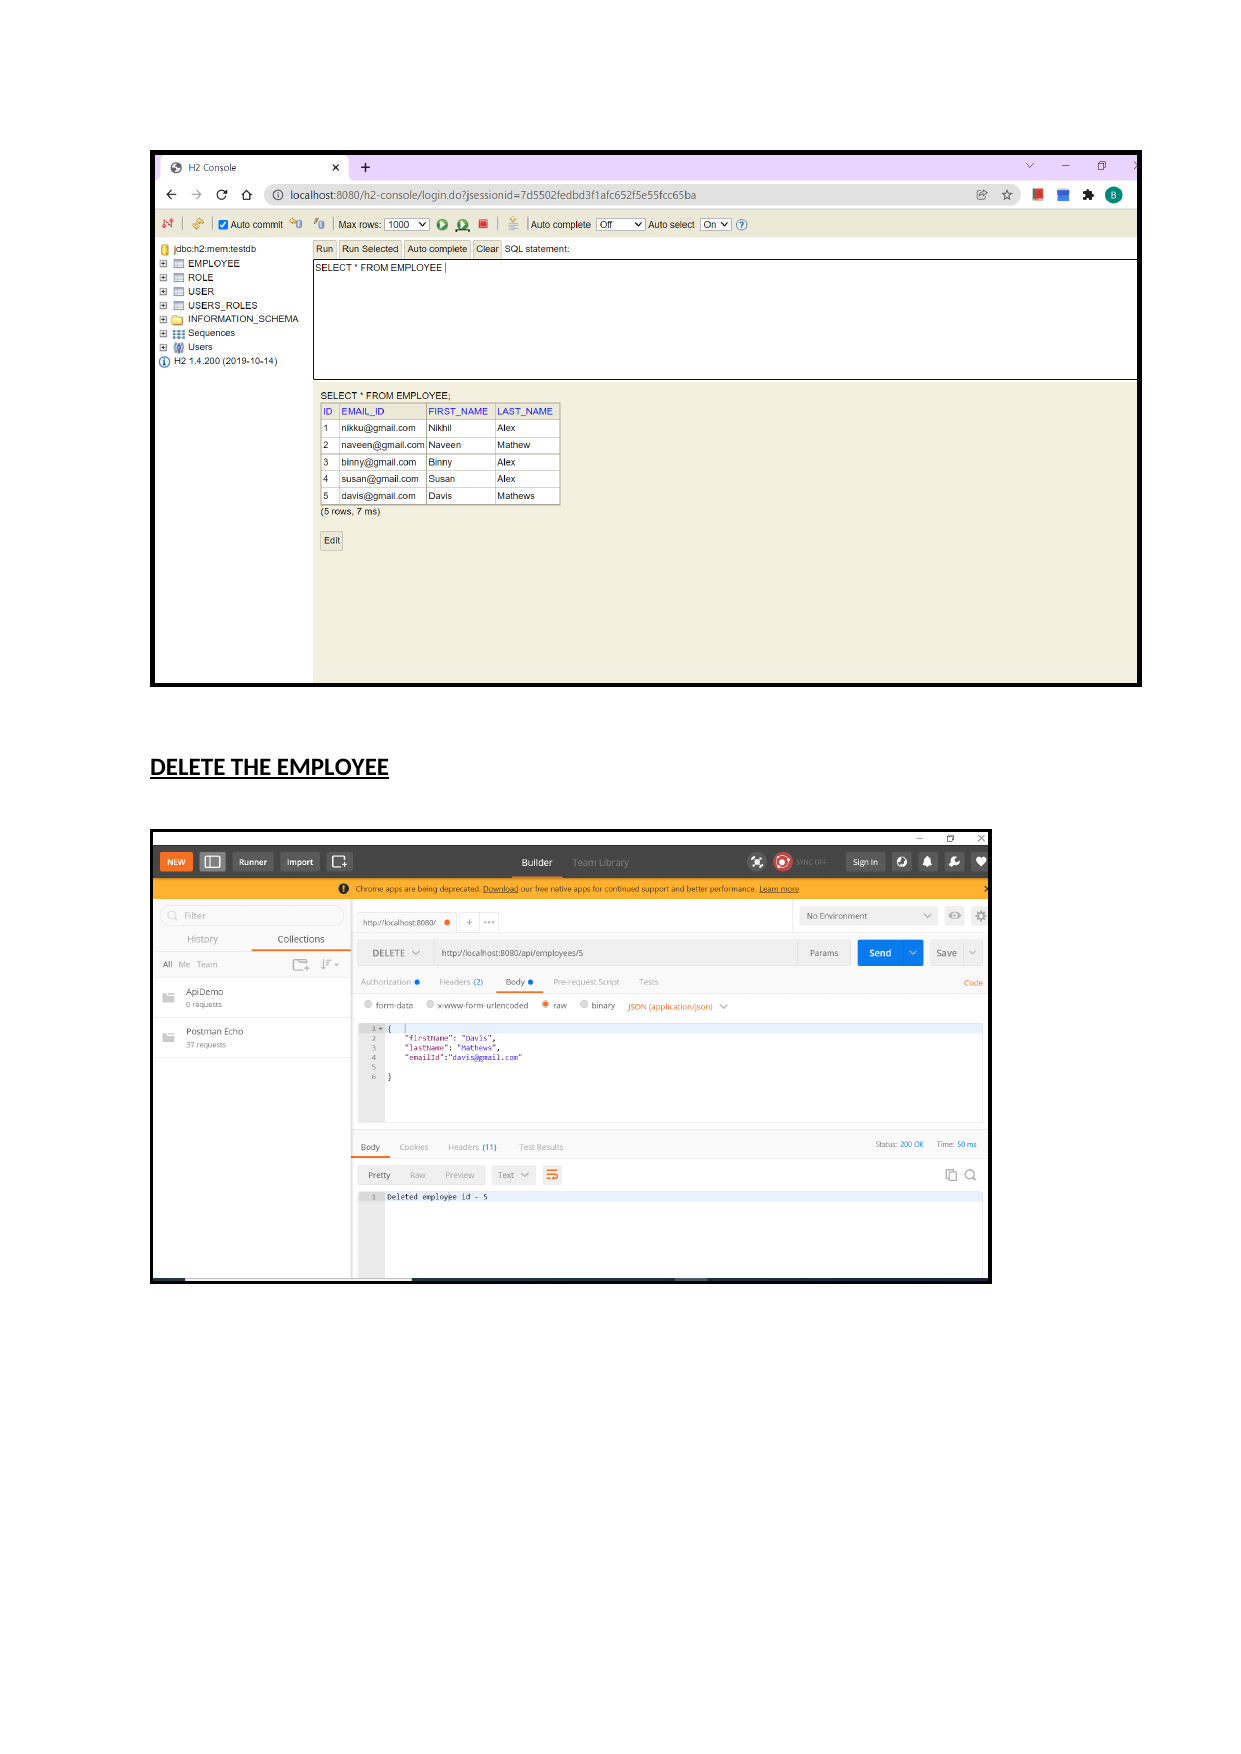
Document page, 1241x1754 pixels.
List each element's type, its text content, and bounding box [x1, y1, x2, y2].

picture [155, 155, 1137, 683]
text DELETE THE EMPLOYEE [150, 751, 1090, 812]
picture [153, 832, 988, 1281]
